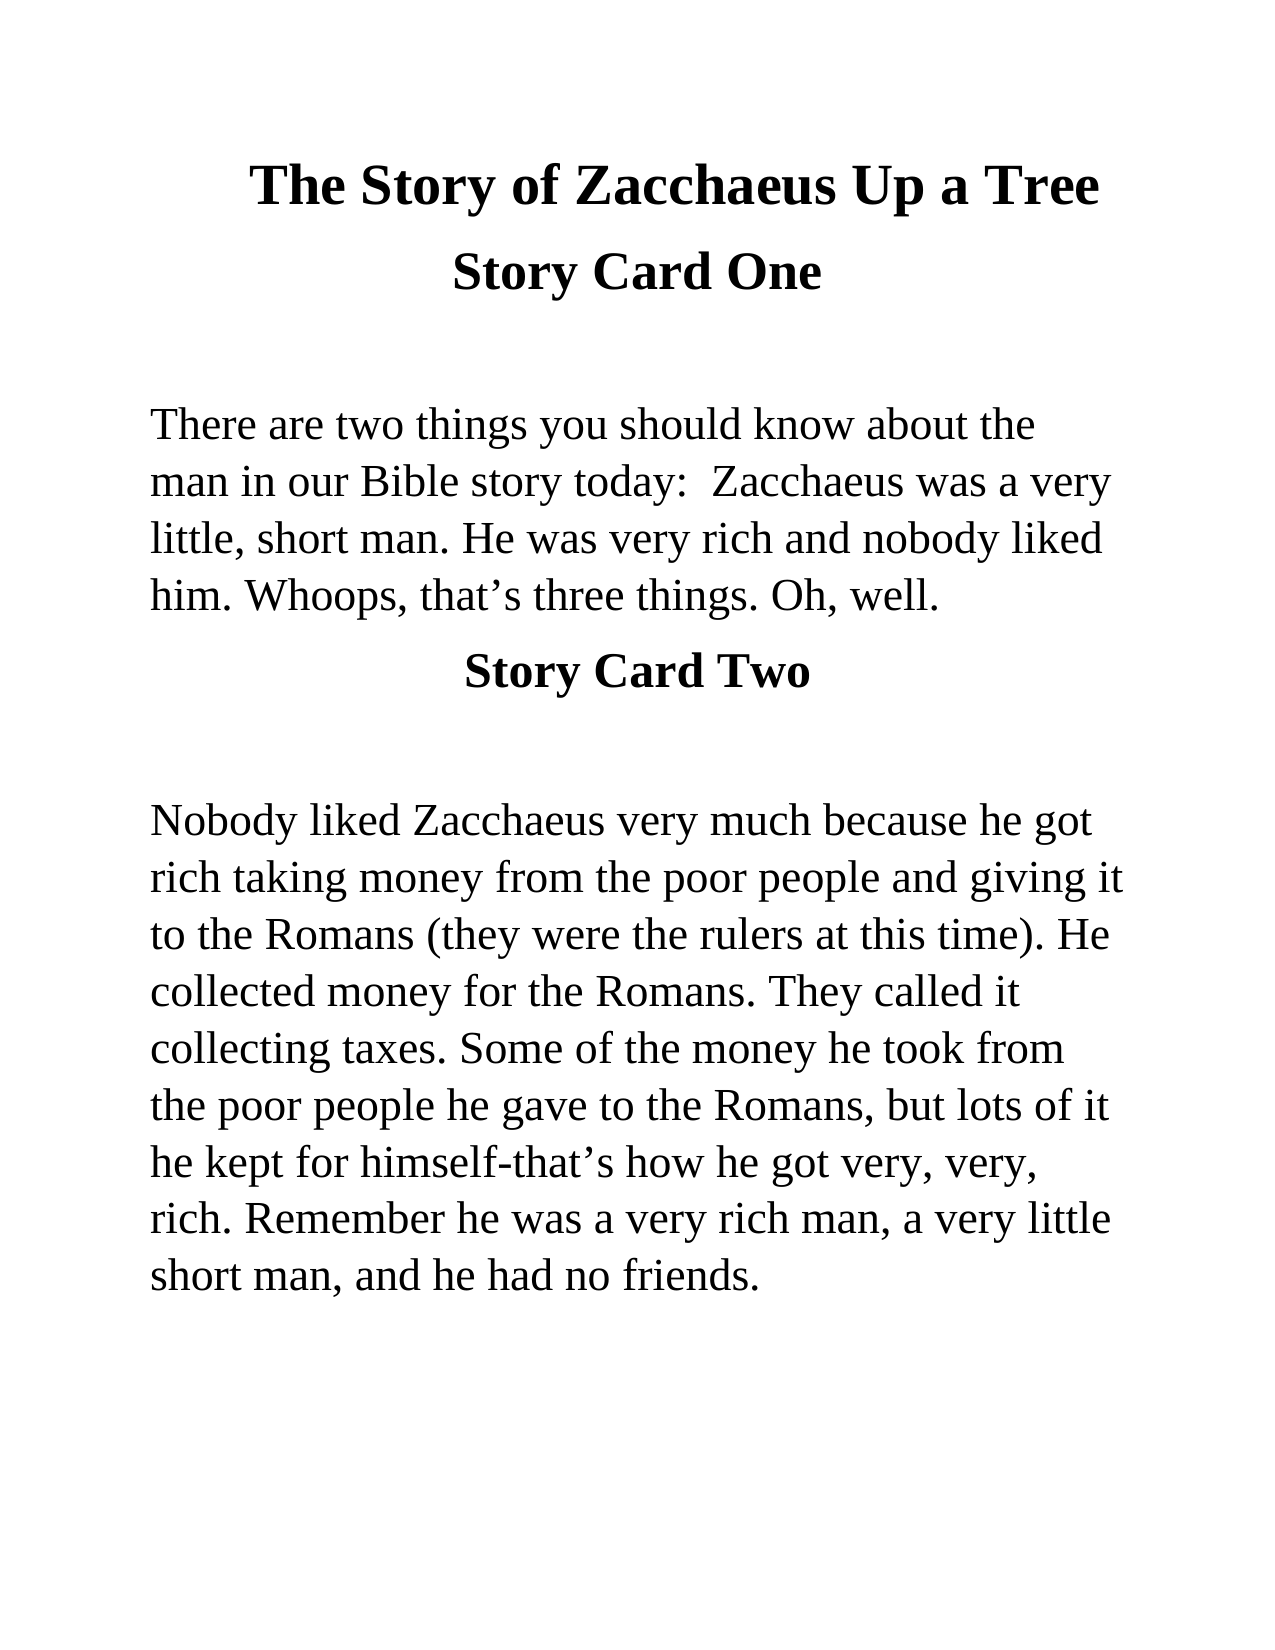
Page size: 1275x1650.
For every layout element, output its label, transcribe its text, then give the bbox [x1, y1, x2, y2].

text Story Card Two [150, 641, 1125, 698]
text Story Card One [150, 239, 1125, 301]
text There are two things you should know about the man in our Bible story today: Zacchaeus was a very little, short man. He was very rich and nobody liked him. Whoops, that’s three things. Oh, well. [150, 396, 1125, 620]
text The Story of Zacchaeus Up a Tree [150, 150, 1125, 217]
text Nobody liked Zacchaeus very much because he got rich taking money from the poor people and giving it to the Romans (they were the rulers at this time). He collected money for the Romans. They called it collecting taxes. Some of the money he took from the poor people he gave to the Romans, but lots of it he kept for himself-that’s how he got very, very, rich. Remember he was a very rich man, a very little short man, and he had no friends. [150, 793, 1125, 1301]
